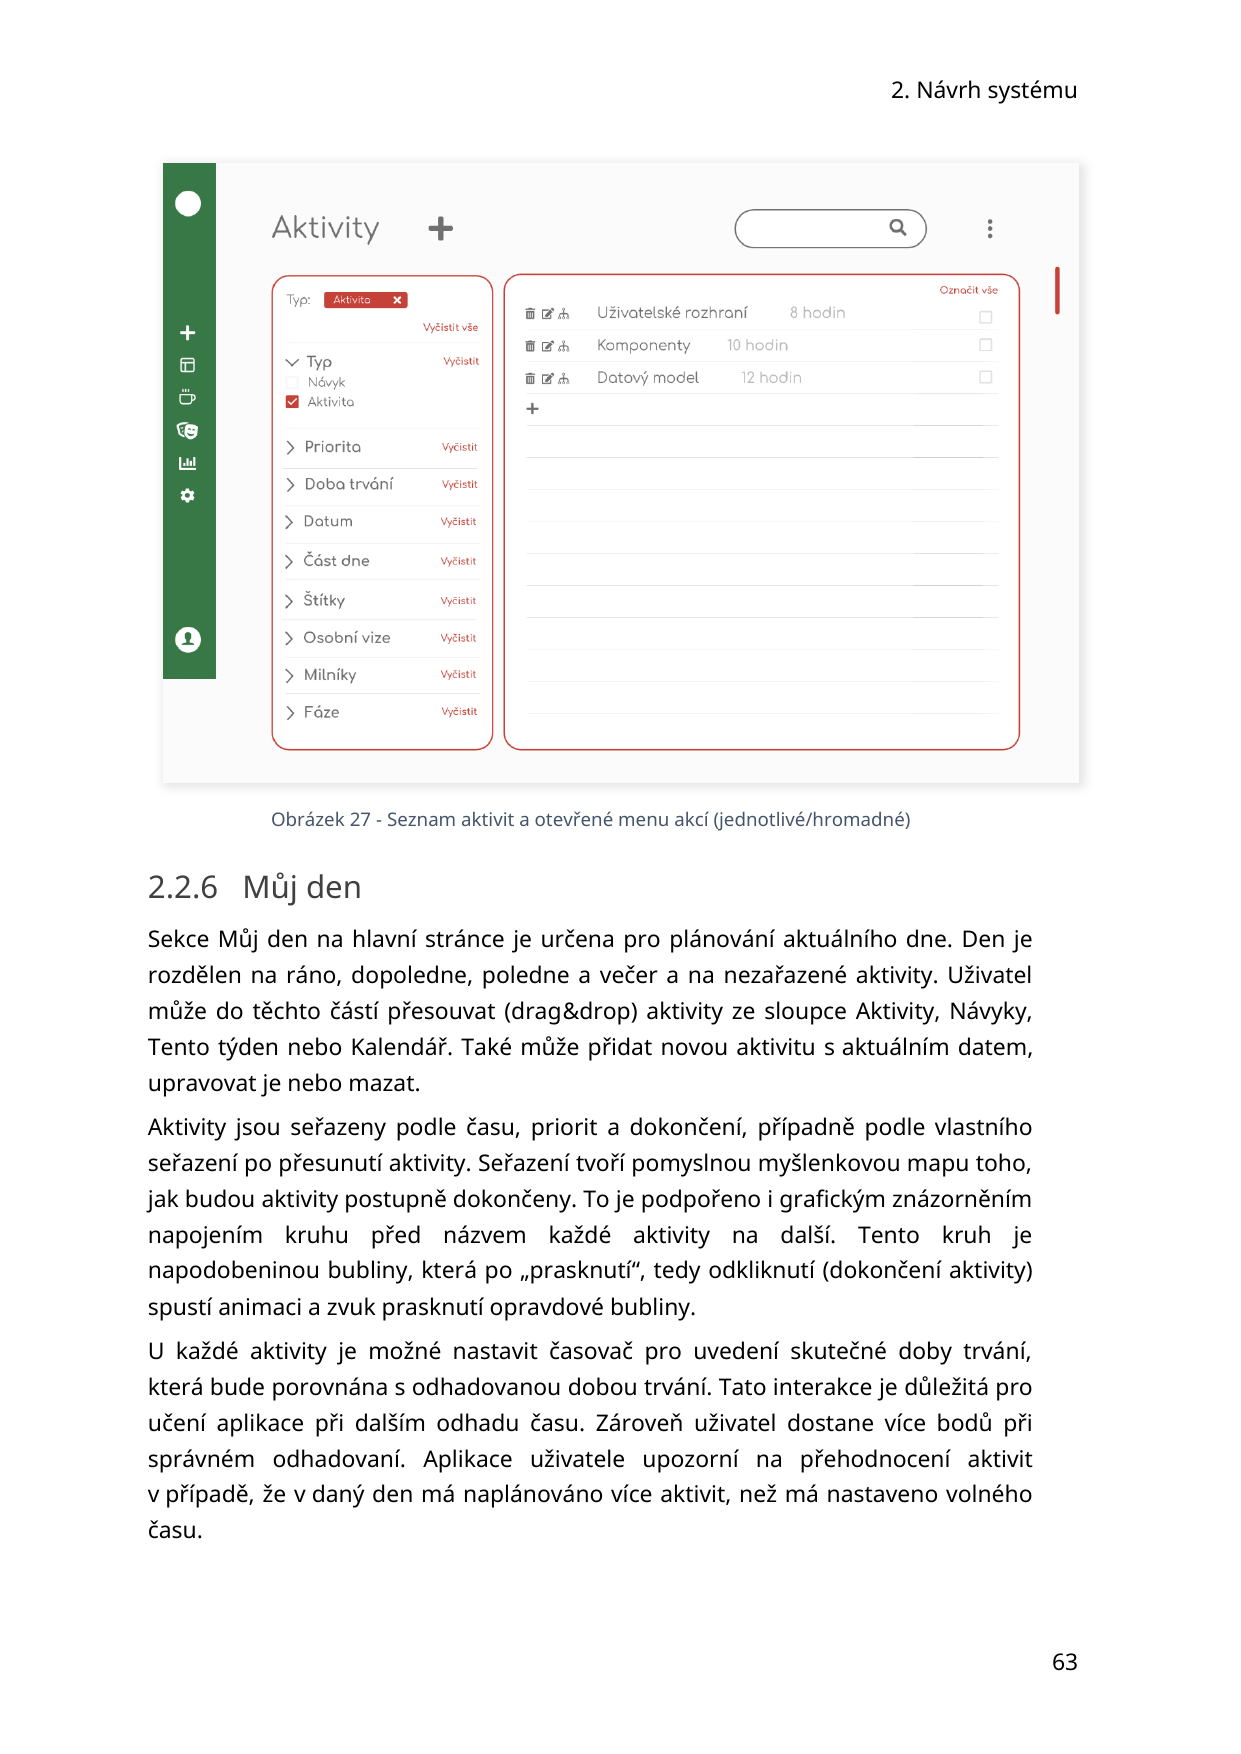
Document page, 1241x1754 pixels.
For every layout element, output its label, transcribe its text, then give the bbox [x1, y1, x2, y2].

text U každé aktivity je možné nastavit časovač pro uvedení skutečné doby trvání, která bude porovnána s odhadovanou dobou trvání. Tato interakce je důležitá pro učení aplikace při dalším odhadu času. Zároveň uživatel dostane více bodů při správném odhadovaní. Aplikace uživatele upozorní na přehodnocení aktivit v případě, že v daný den má naplánováno více aktivit, než má nastaveno volného času. [148, 1335, 1033, 1546]
text Aktivity jsou seřazeny podle času, priorit a dokončení, případně podle vlastního seřazení po přesunutí aktivity. Seřazení tvoří pomyslnou myšlenkovou mapu toho, jak budou aktivity postupně dokončeny. To je podpořeno i grafickým znázorněním napojením kruhu před názvem každé aktivity na další. Tento kruh je napodobeninou bubliny, která po „prasknutí“, tedy odkliknutí (dokončení aktivity) spustí animaci a zvuk prasknutí opravdové bubliny. [148, 1111, 1033, 1322]
picture [163, 163, 1079, 783]
text Sekce Můj den na hlavní stránce je určena pro plánování aktuálního dne. Den je rozdělen na ráno, dopoledne, poledne a večer a na nezařazené aktivity. Uživatel může do těchto částí přesouvat (drag&drop) aktivity ze sloupce Aktivity, Návyky, Tento týden nebo Kalendář. Také může přidat novou aktivitu s aktuálním datem, upravovat je nebo mazat. [148, 923, 1033, 1098]
subtitle Můj den [148, 865, 1033, 908]
